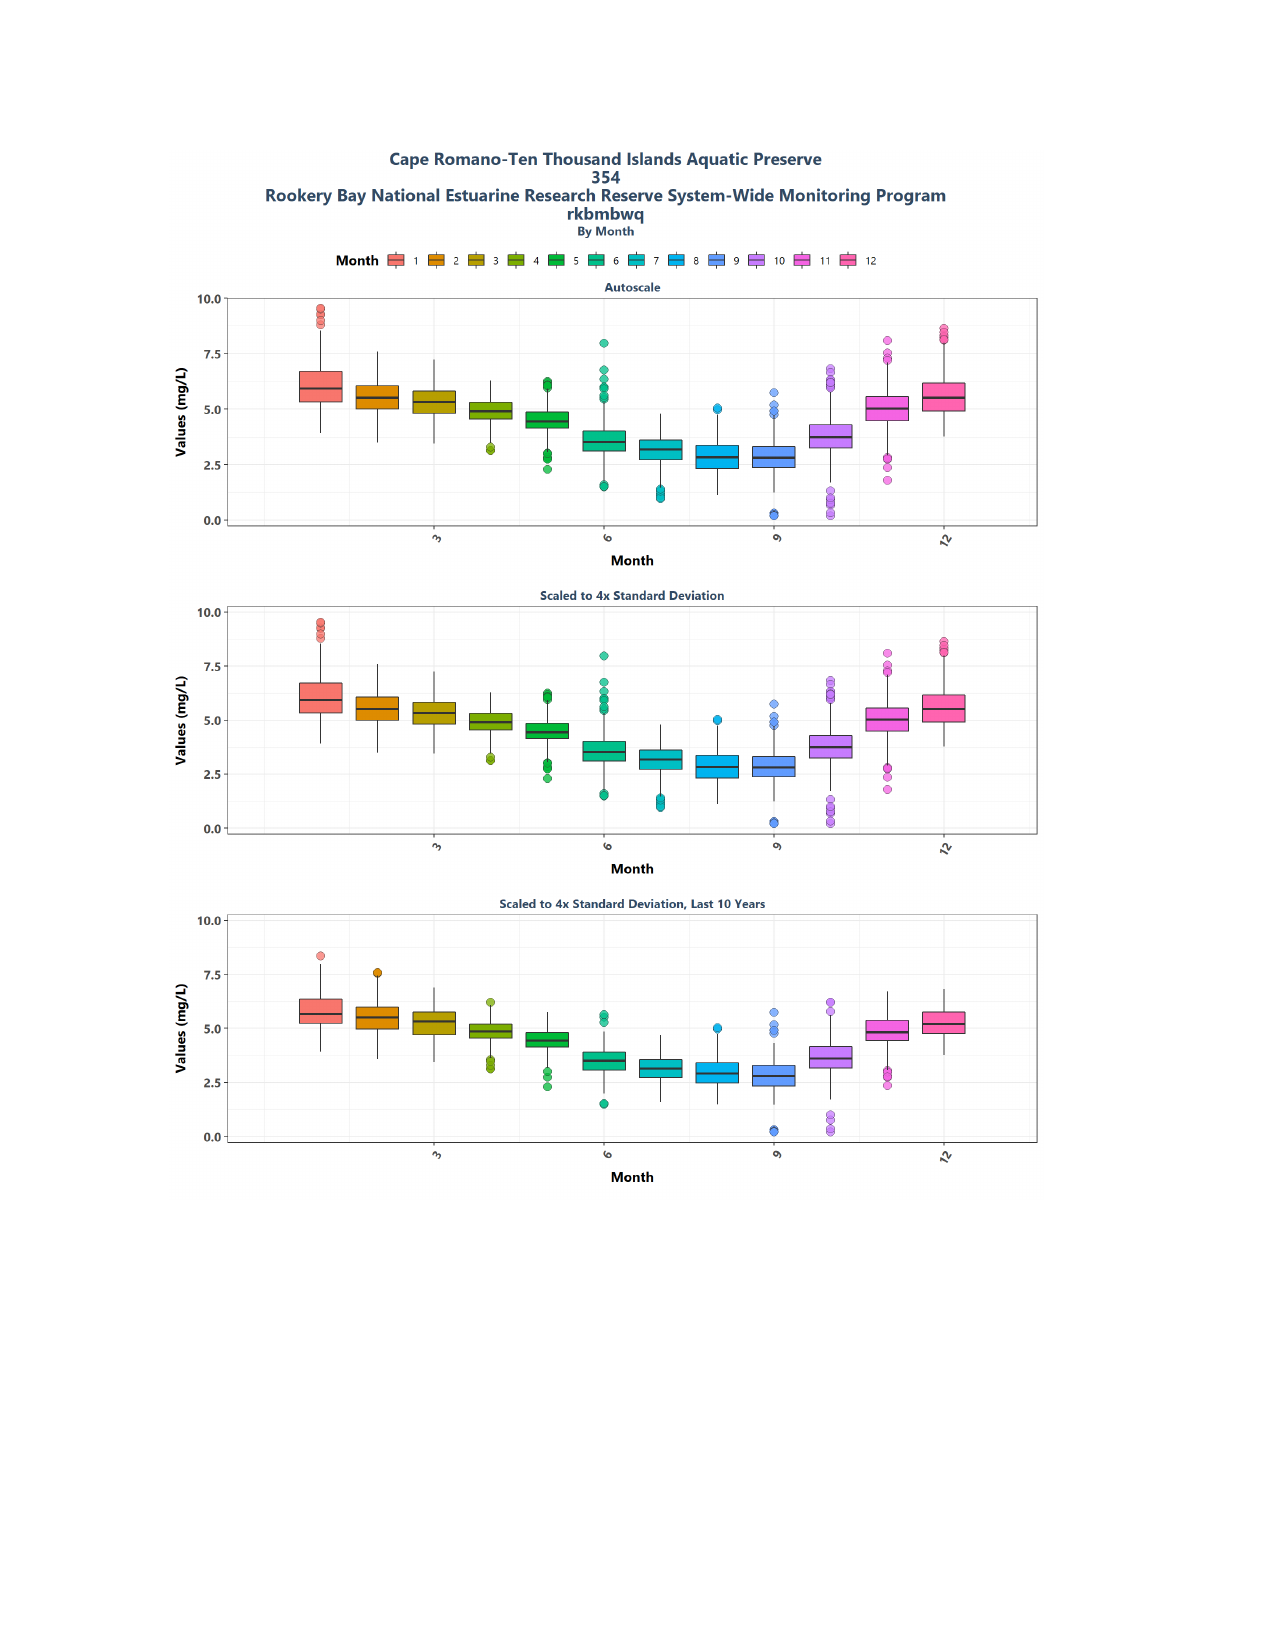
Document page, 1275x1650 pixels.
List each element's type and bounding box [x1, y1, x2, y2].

picture [168, 150, 1044, 1200]
